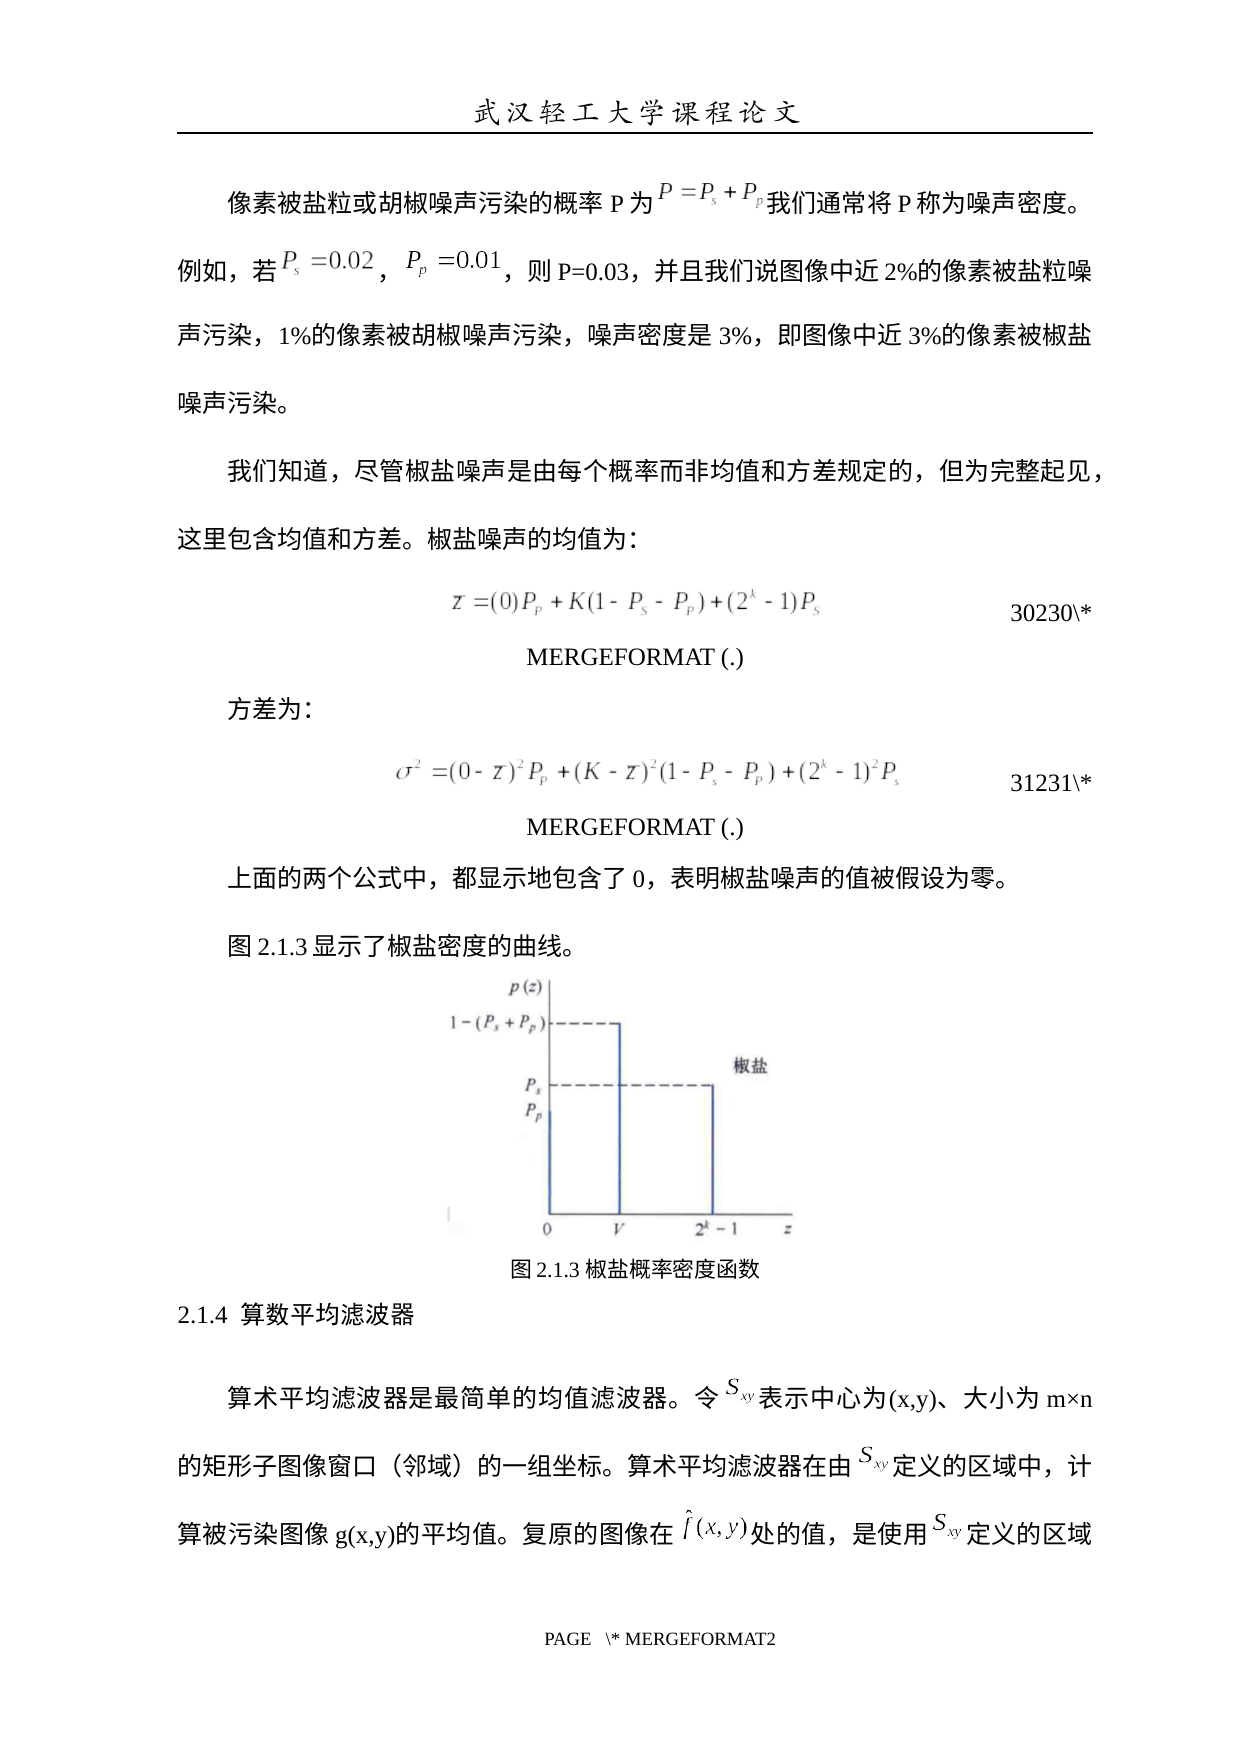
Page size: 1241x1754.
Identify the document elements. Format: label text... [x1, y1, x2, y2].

text 上面的两个公式中，都显示地包含了0，表明椒盐噪声的值被假设为零。 [177, 843, 1093, 911]
text 我们知道，尽管椒盐噪声是由每个概率而非均值和方差规定的，但为完整起见，这里包含均值和方差。椒盐噪声的均值为： [177, 436, 1093, 571]
text 图2.1.3 椒盐概率密度函数 [177, 1251, 1093, 1284]
text 图2.1.3显示了椒盐密度的曲线。 [177, 911, 1093, 979]
subtitle 算数平均滤波器 [177, 1297, 1093, 1331]
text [177, 1359, 1093, 1562]
picture [447, 978, 823, 1251]
text 像素被盐粒或胡椒噪声污染的概率P为我们通常将P称为噪声密度。例如，若，，则P=0.03，并且我们说图像中近2%的像素被盐粒噪声污染，1%的像素被胡椒噪声污染，噪声密度是3%，即图像中近3%的像素被椒盐噪声污染。 [177, 164, 1093, 436]
text 方差为： [177, 673, 1093, 741]
